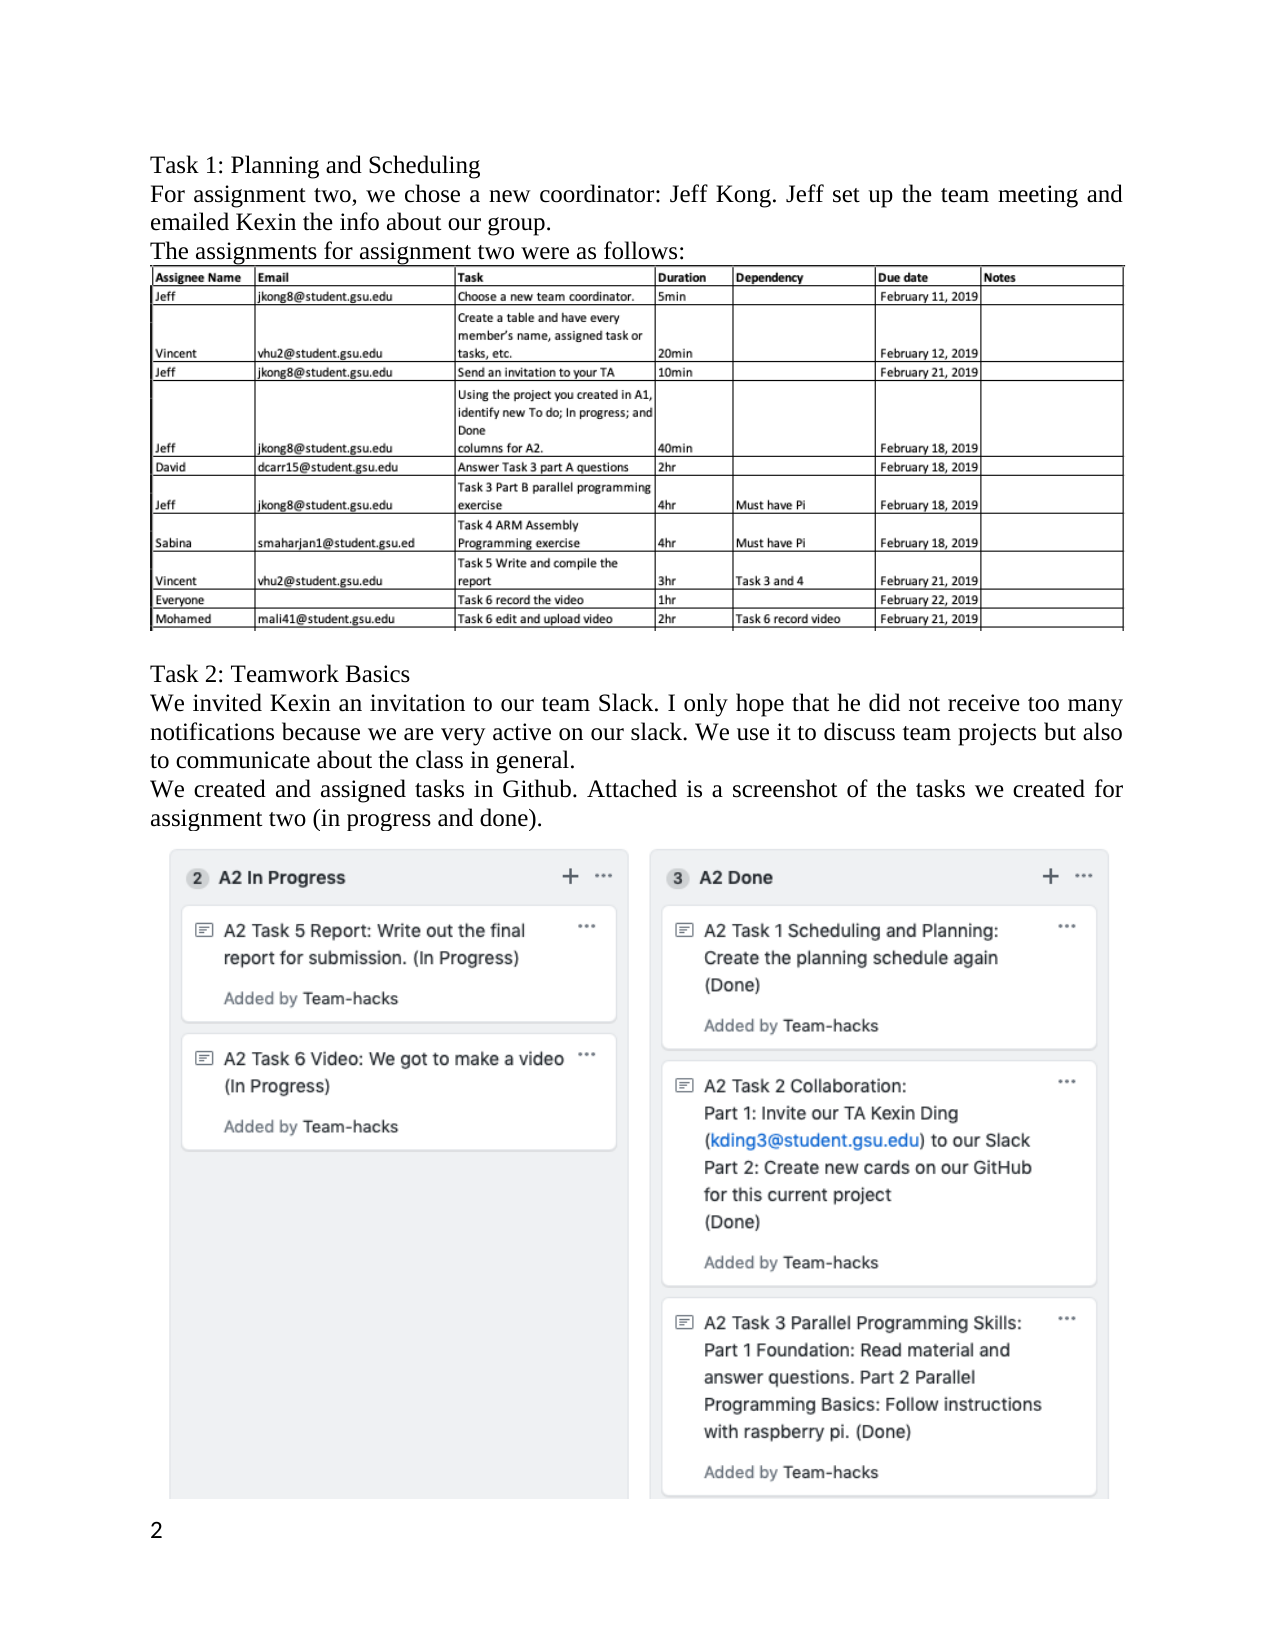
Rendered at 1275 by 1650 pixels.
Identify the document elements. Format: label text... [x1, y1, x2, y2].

picture [150, 831, 1125, 1499]
text The assignments for assignment two were as follows: [150, 236, 1125, 265]
text Task 2: Teamwork Basics [150, 659, 1125, 688]
text Task 1: Planning and Scheduling [150, 150, 1125, 179]
text We created and assigned tasks in Github. Attached is a screenshot of the tasks we created for assignment two (in progress and done). [150, 774, 1125, 831]
text For assignment two, we chose a new coordinator: Jeff Kong. Jeff set up the team meeting and emailed Kexin the info about our group. [150, 179, 1125, 236]
picture [150, 265, 1125, 631]
text We invited Kexin an invitation to our team Slack. I only hope that he did not receive too many notifications because we are very active on our slack. We use it to discuss team projects but also to communicate about the class in general. [150, 688, 1125, 774]
